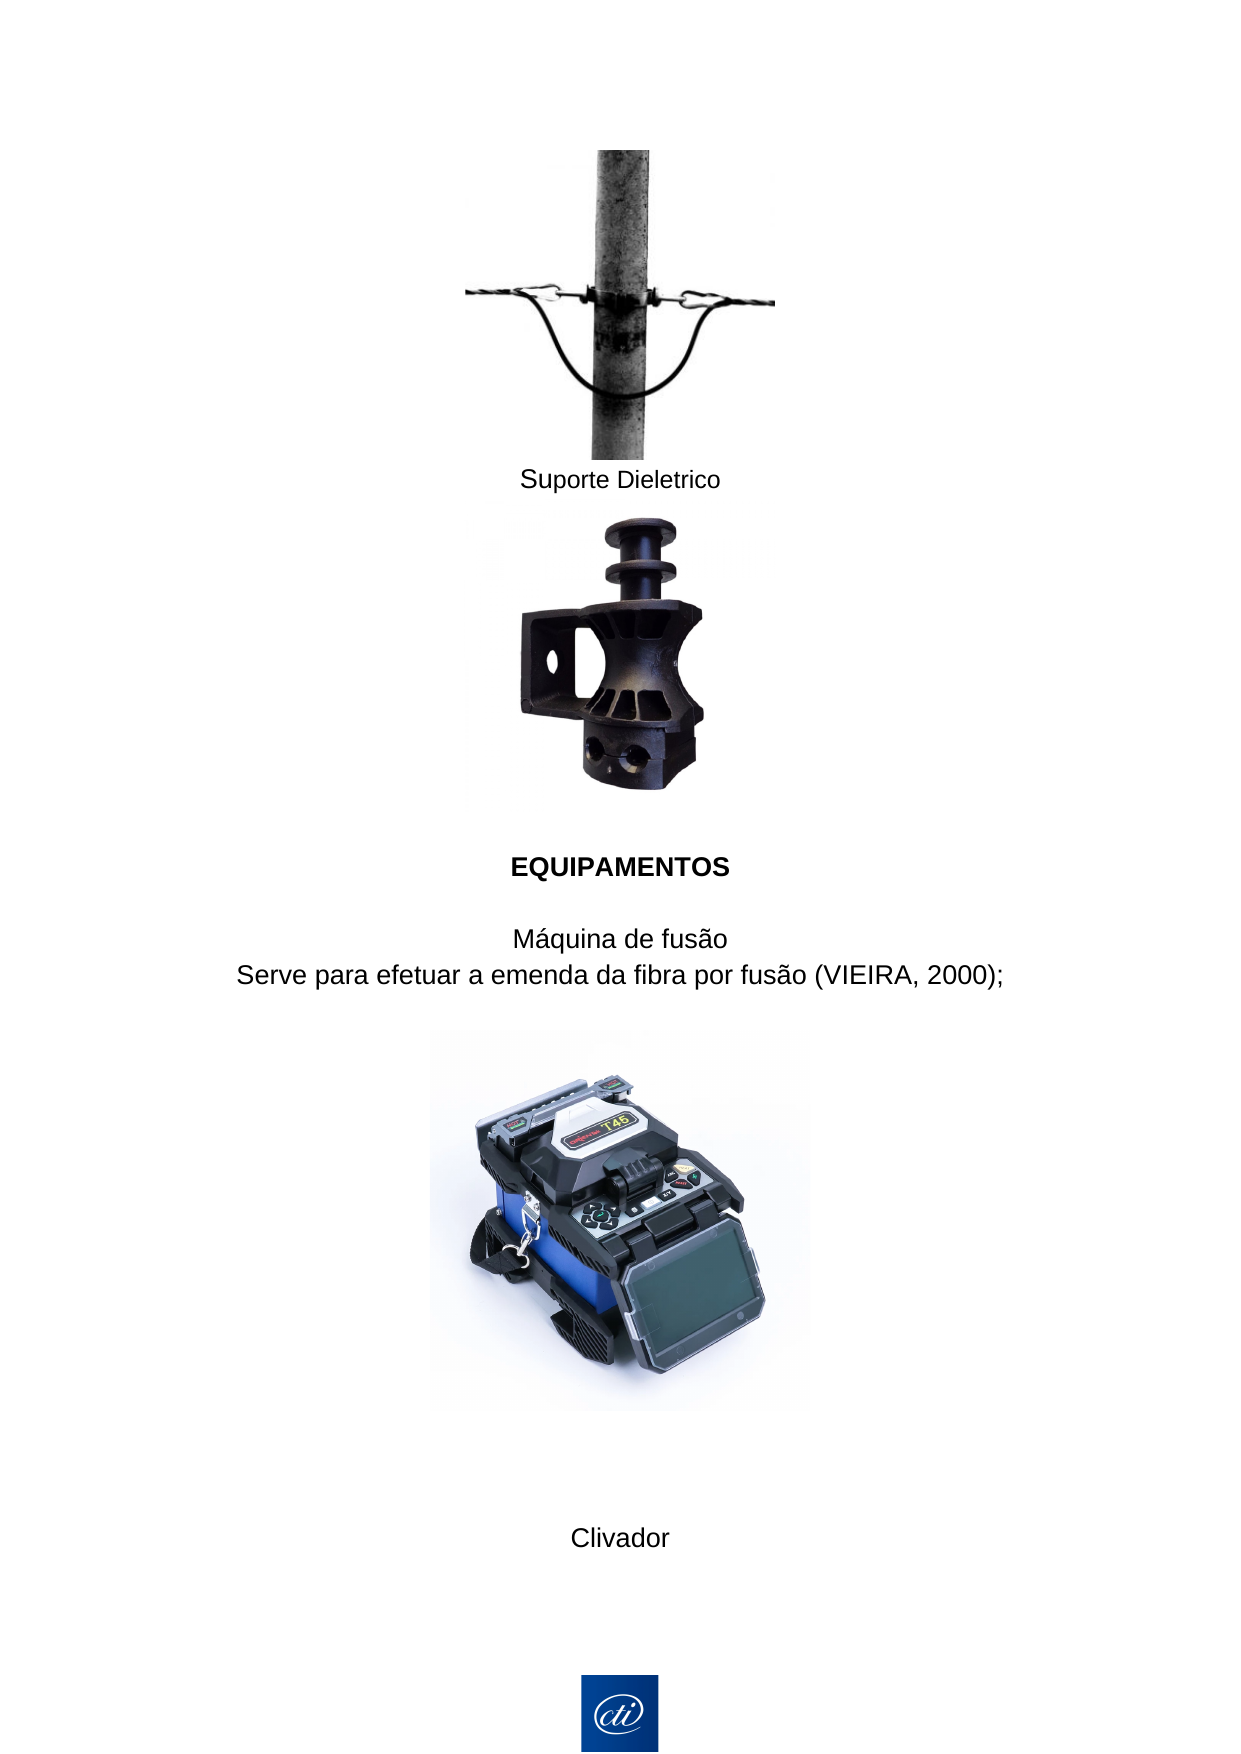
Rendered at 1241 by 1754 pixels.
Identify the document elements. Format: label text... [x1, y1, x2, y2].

text Suporte Dieletrico [150, 463, 1090, 495]
picture [464, 499, 777, 812]
text Máquina de fusão [150, 923, 1090, 954]
text EQUIPAMENTOS [150, 851, 1090, 882]
picture [429, 1030, 811, 1411]
text Serve para efetuar a emenda da fibra por fusão (VIEIRA, 2000); [150, 959, 1090, 990]
text Clivador [150, 1522, 1090, 1553]
picture [581, 1675, 659, 1752]
picture [465, 150, 775, 460]
